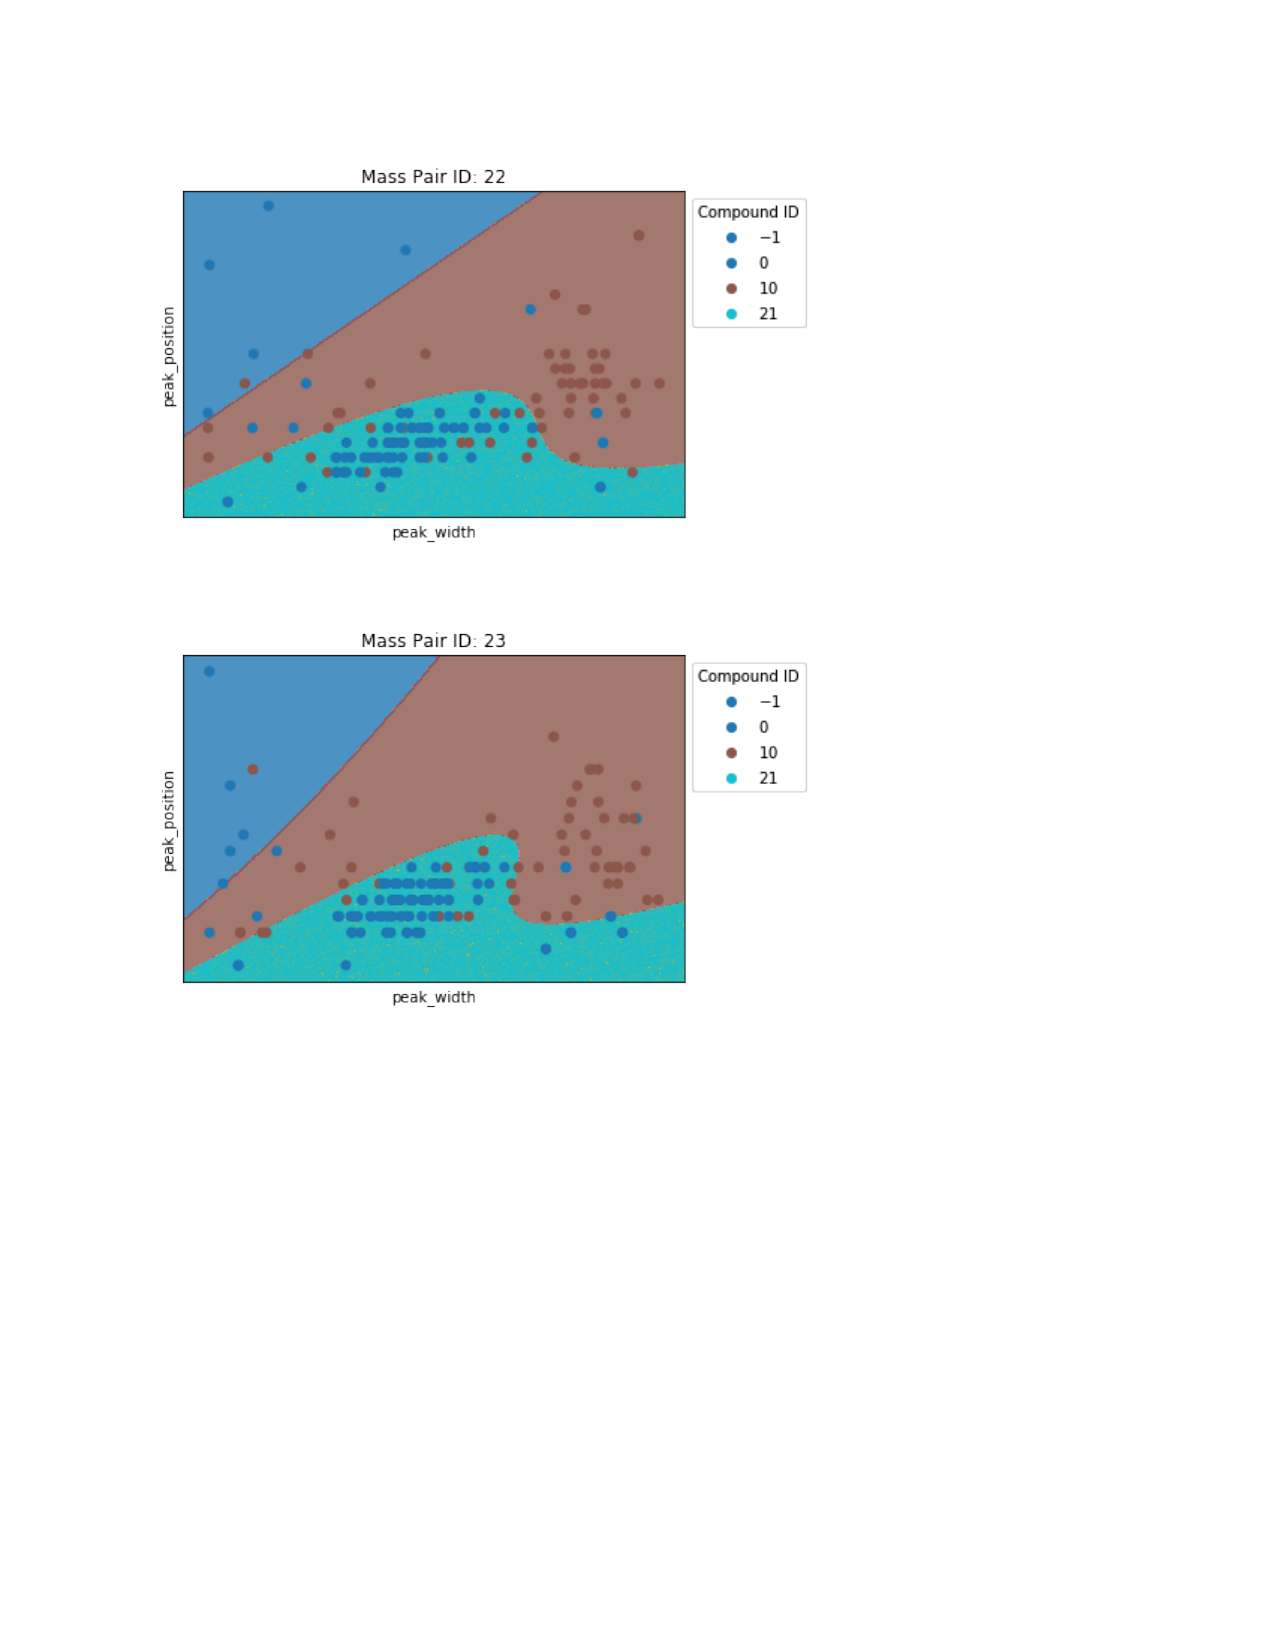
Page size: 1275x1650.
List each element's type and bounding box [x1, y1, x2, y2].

picture [150, 158, 815, 550]
picture [150, 622, 815, 1015]
